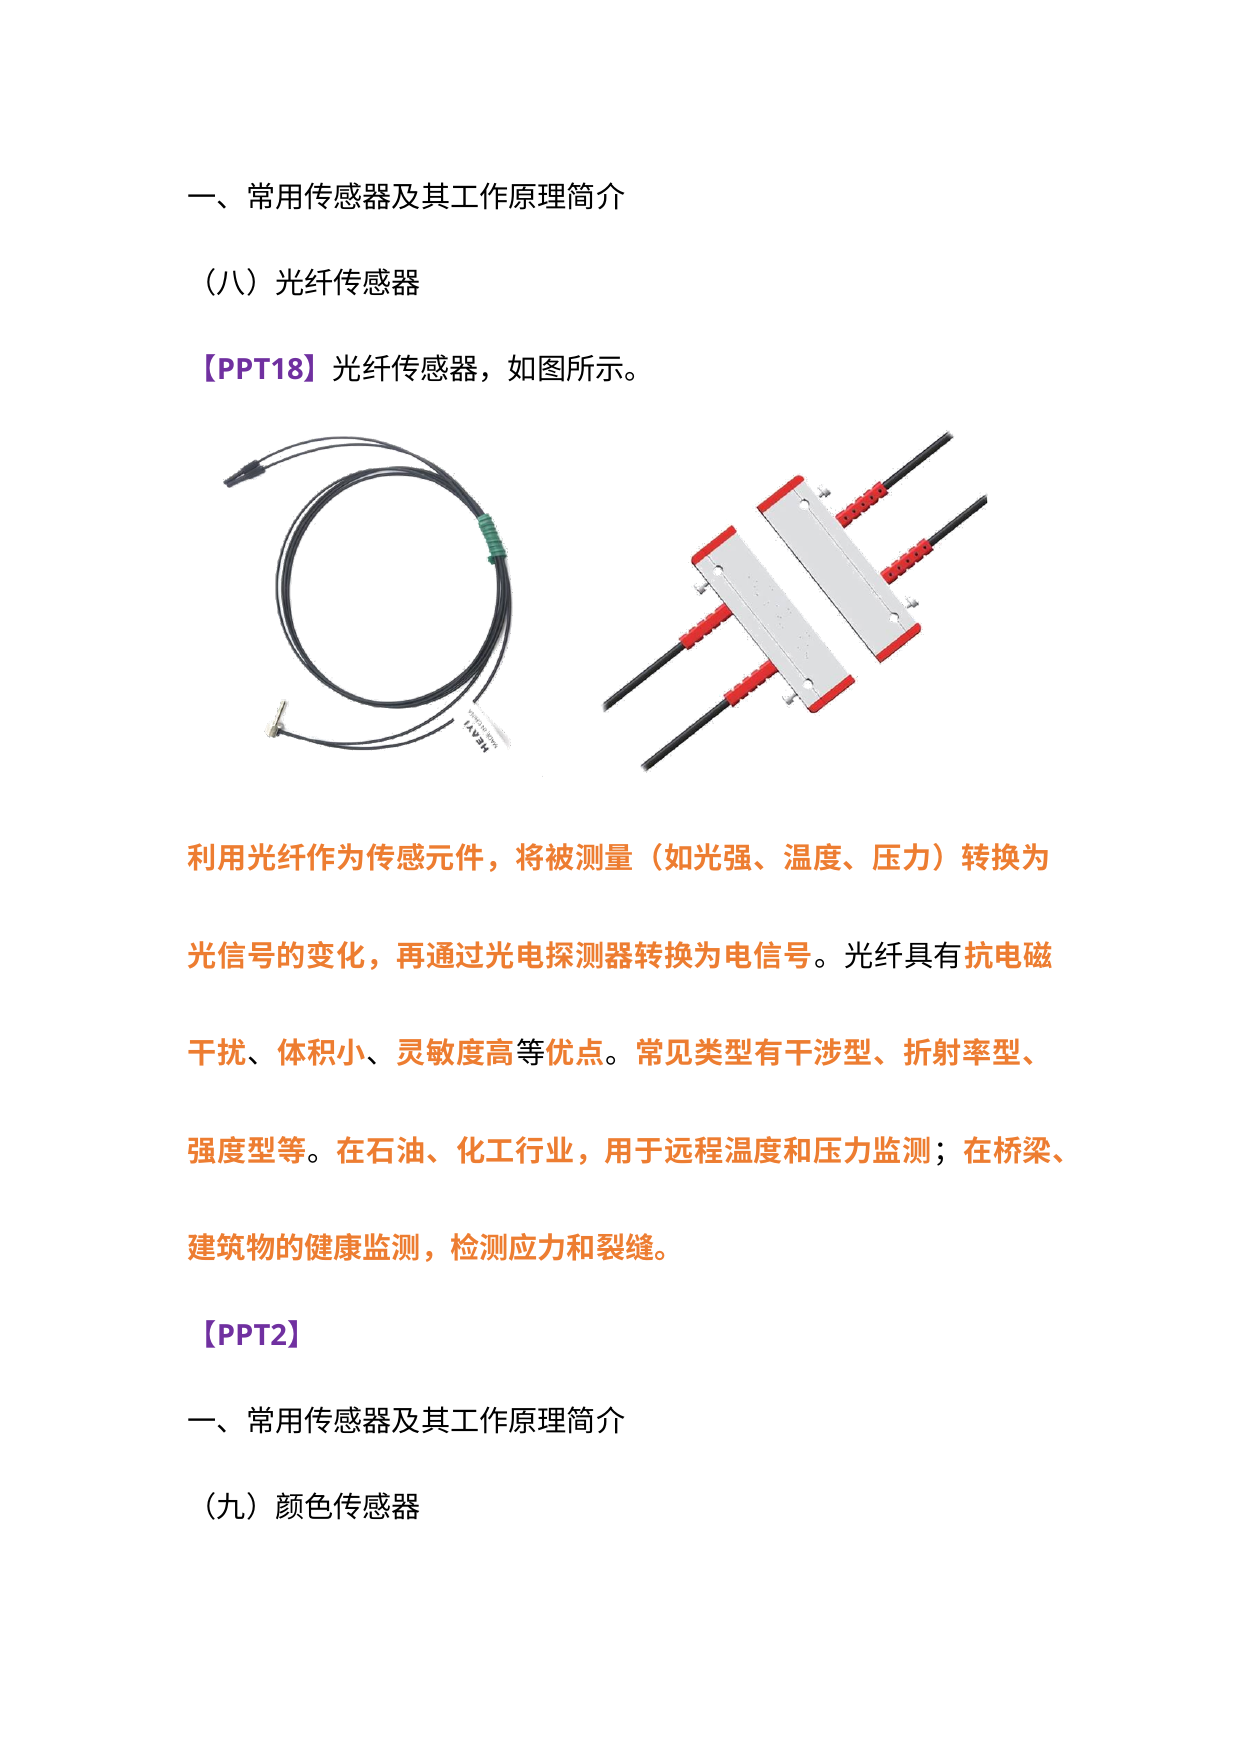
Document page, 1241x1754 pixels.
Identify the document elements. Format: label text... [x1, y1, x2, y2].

text （八）光纤传感器 [187, 248, 1053, 313]
list 常用传感器及其工作原理简介 [187, 162, 1053, 227]
text 【PPT18】光纤传感器，如图所示。 [187, 334, 1053, 399]
text （九）颜色传感器 [187, 1472, 1053, 1537]
text 【PPT2】 [187, 1300, 1053, 1365]
list 常用传感器及其工作原理简介 [187, 1386, 1053, 1451]
text 利用光纤作为传感元件，将被测量（如光强、温度、压力）转换为光信号的变化，再通过光电探测器转换为电信号。光纤具有抗电磁干扰、体积小、灵敏度高等优点。常见类型有干涉型、折射率型、强度型等。在石油、化工行业，用于远程温度和压力监测；在桥梁、建筑物的健康监测，检测应力和裂缝。 [187, 824, 1053, 1279]
picture [187, 420, 1052, 785]
